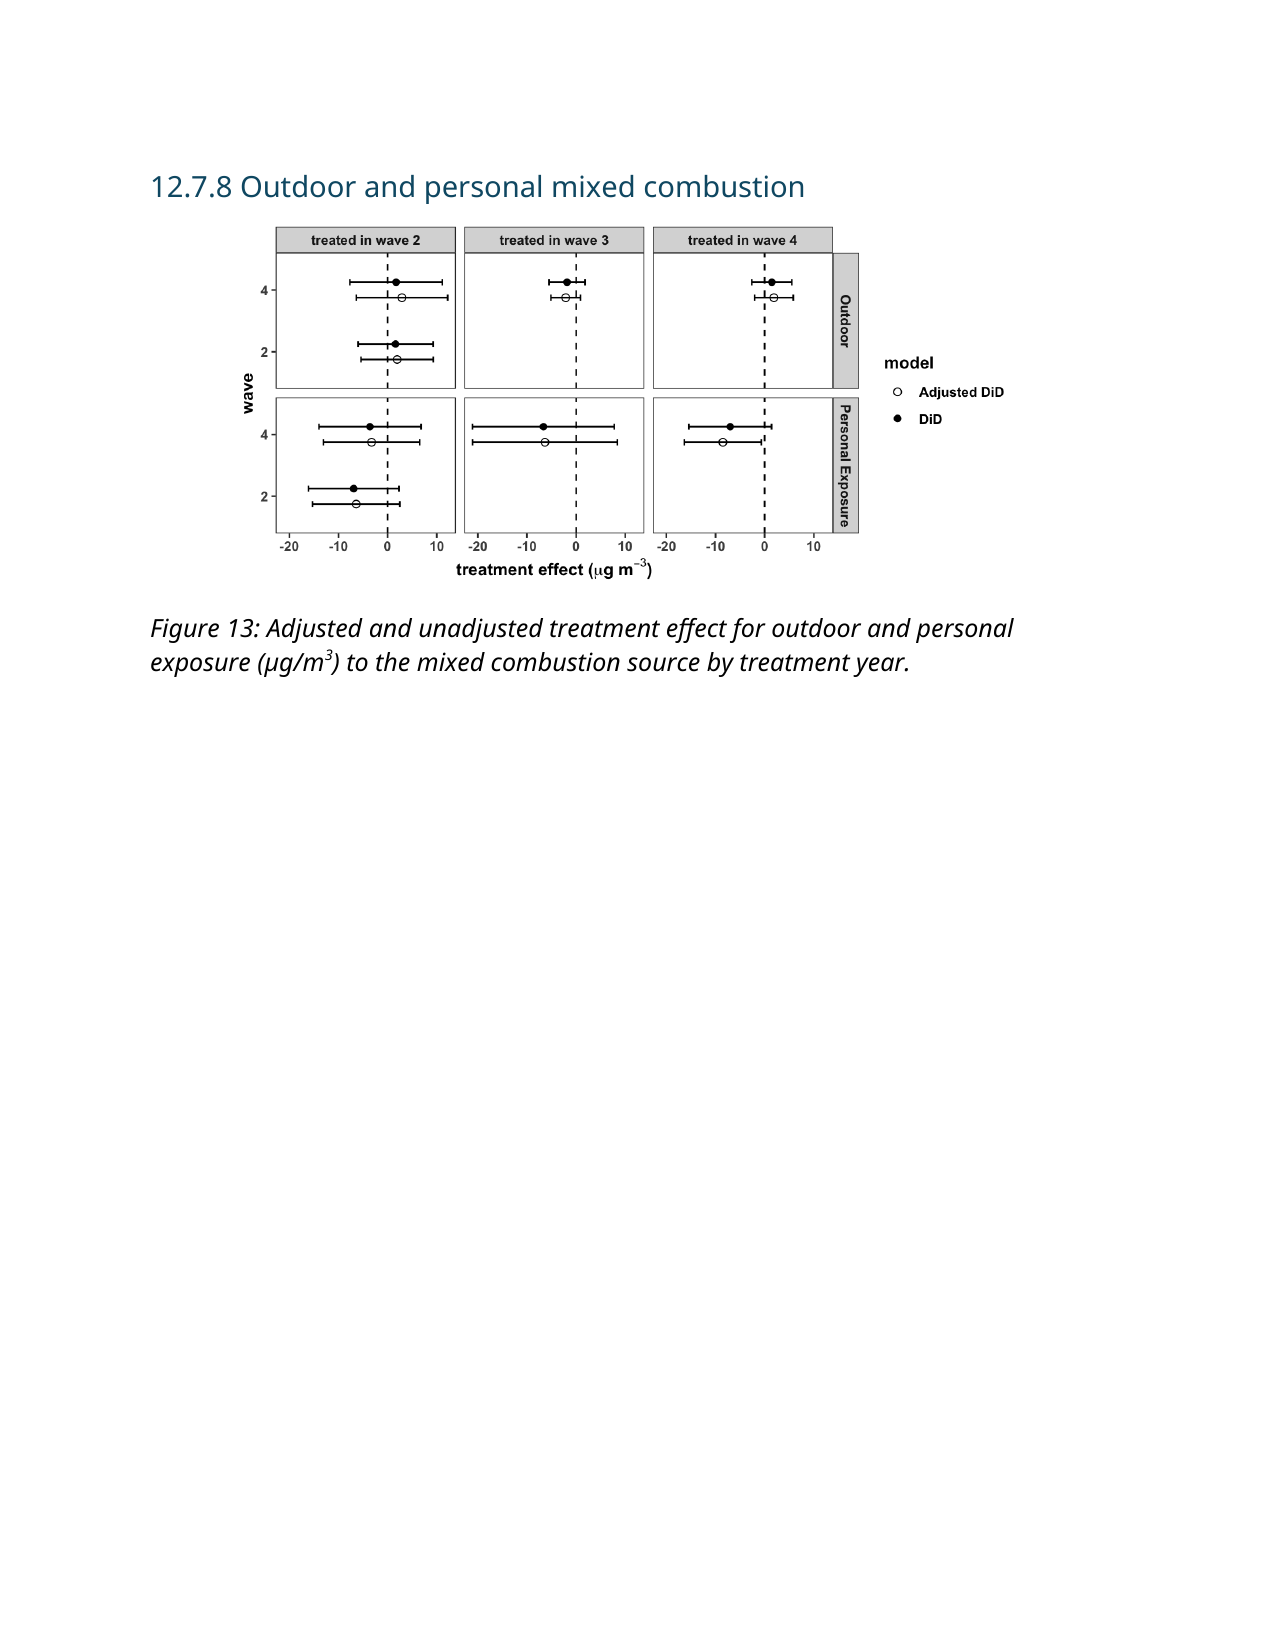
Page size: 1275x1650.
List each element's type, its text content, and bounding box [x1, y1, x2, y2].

subtitle 12.7.8 Outdoor and personal mixed combustion [150, 167, 1125, 206]
table_header Figure 13: Adjusted and unadjusted treatment effect for outdoor and personal exposure (µg/m3) to the mixed combustion source by treatment year. [139, 215, 1114, 691]
picture [232, 218, 1020, 590]
